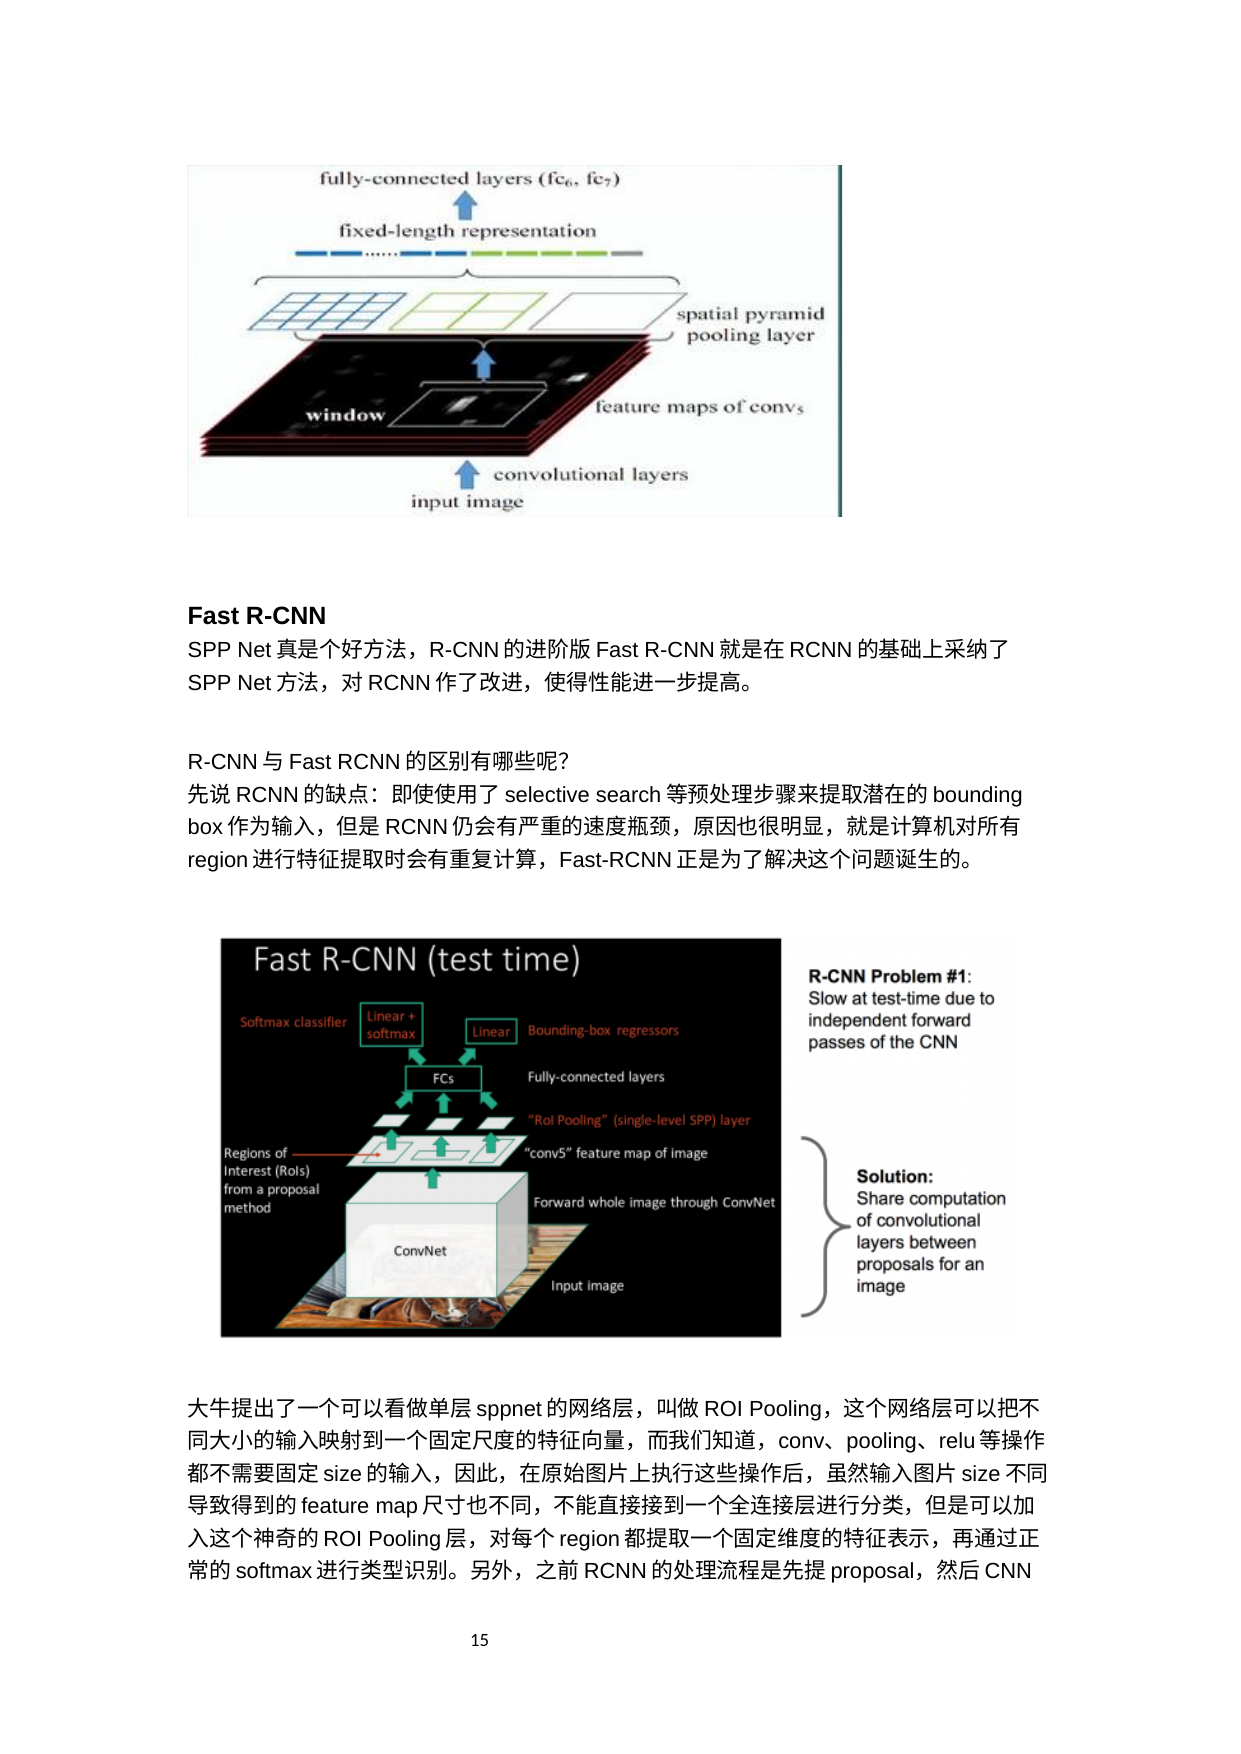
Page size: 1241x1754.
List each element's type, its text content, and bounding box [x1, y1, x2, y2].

text Fast R-CNN SPP Net真是个好方法，R-CNN的进阶版Fast R-CNN就是在RCNN的基础上采纳了SPP Net方法，对RCNN作了改进，使得性能进一步提高。 [187, 567, 1053, 697]
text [187, 1390, 1053, 1585]
text R-CNN与Fast RCNN的区别有哪些呢？ 先说RCNN的缺点：即使使用了selective search等预处理步骤来提取潜在的bounding box作为输入，但是RCNN仍会有严重的速度瓶颈，原因也很明显，就是计算机对所有region进行特征提取时会有重复计算，Fast-RCNN正是为了解决这个问题诞生的。 [187, 744, 1053, 874]
picture [187, 165, 843, 517]
picture [187, 921, 1041, 1343]
